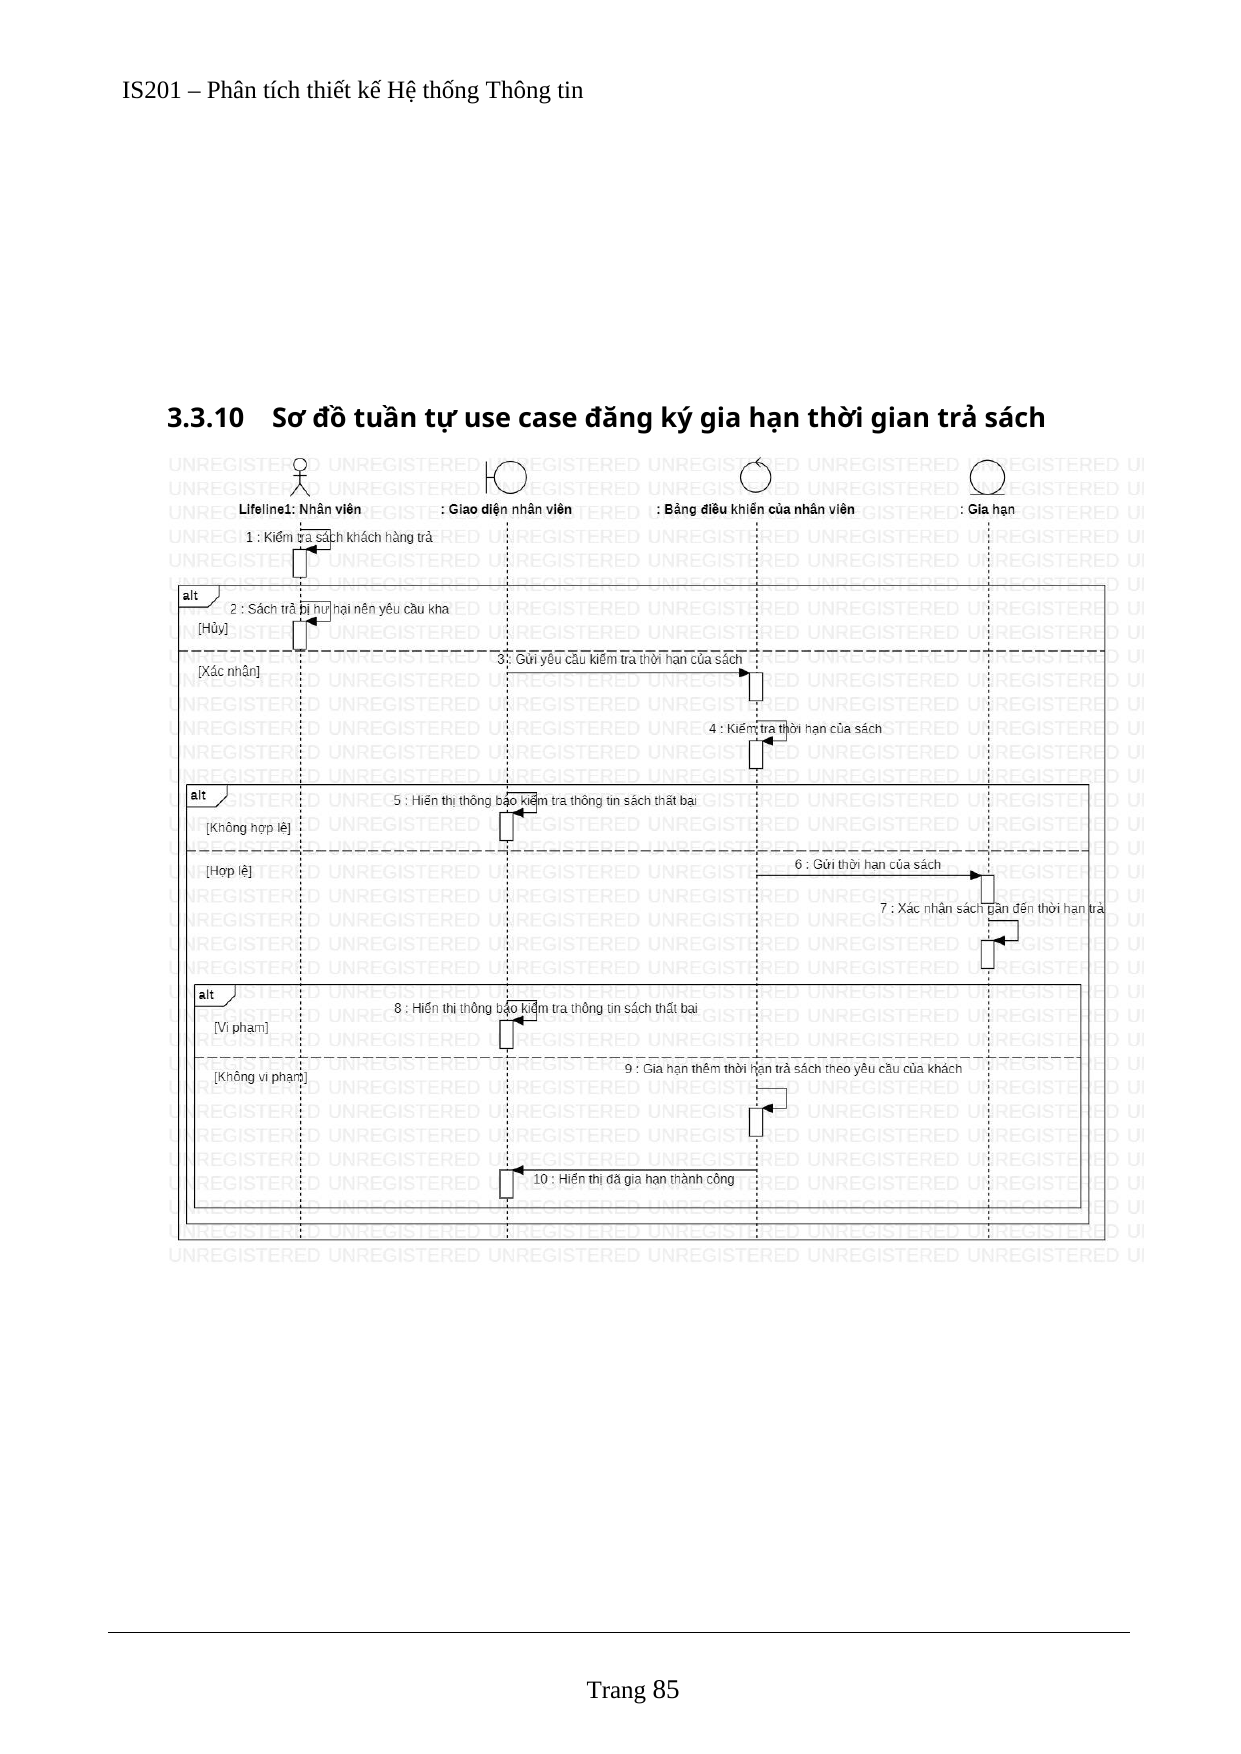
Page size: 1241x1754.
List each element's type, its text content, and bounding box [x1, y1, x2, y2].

picture [168, 447, 1144, 1279]
list Sơ đồ tuần tự use case đăng ký gia hạn thời gian trả sách [167, 398, 1144, 435]
